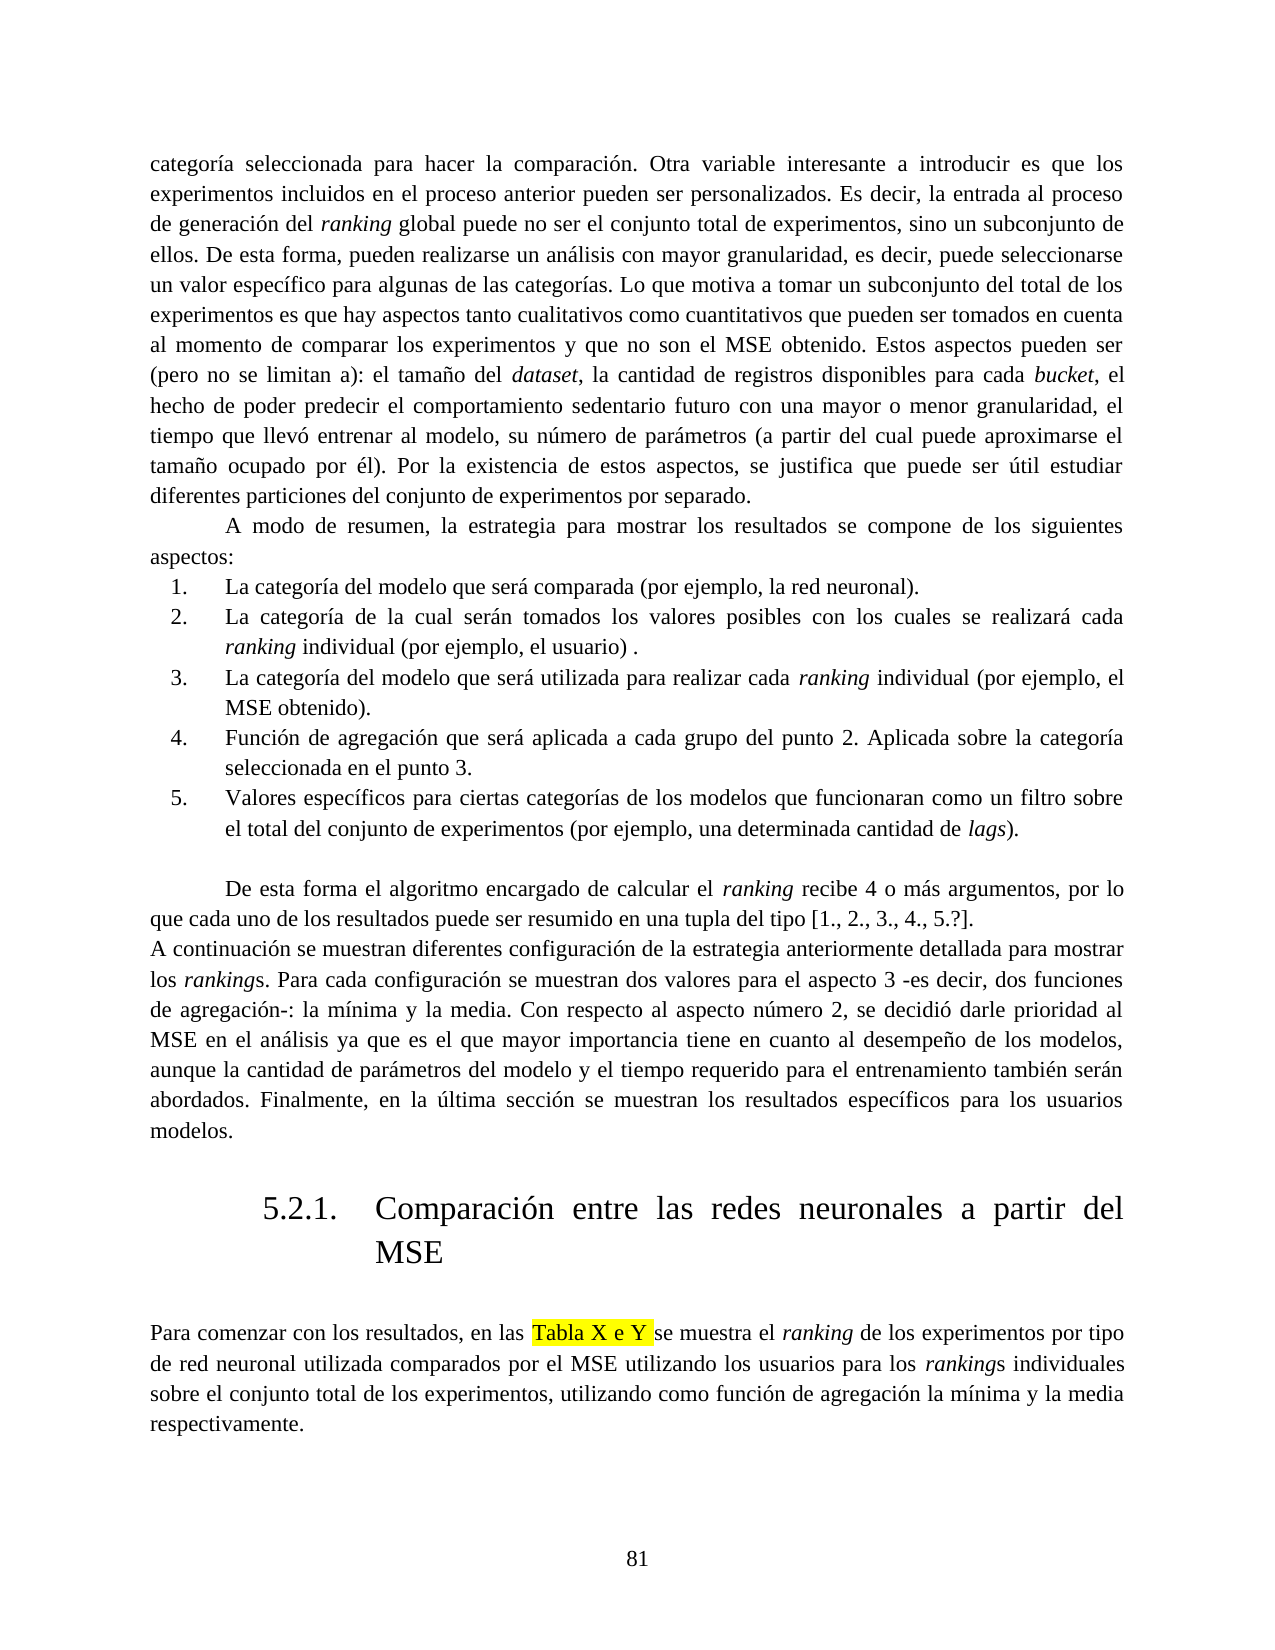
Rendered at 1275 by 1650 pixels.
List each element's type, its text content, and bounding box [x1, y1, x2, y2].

list La categoría del modelo que será comparada (por ejemplo, la red neuronal). [187, 573, 1125, 599]
text Para comenzar con los resultados, en las Tabla X e Y se muestra el ranking de los experimentos por tipo de red neuronal utilizada comparados por el MSE utilizando los usuarios para los rankings individuales sobre el conjunto total de los experimentos, utilizando como función de agregación la mínima y la media respectivamente. [150, 1319, 1125, 1436]
list Valores específicos para ciertas categorías de los modelos que funcionaran como un filtro sobre el total del conjunto de experimentos (por ejemplo, una determinada cantidad de lags). [187, 784, 1125, 841]
list La categoría del modelo que será utilizada para realizar cada ranking individual (por ejemplo, el MSE obtenido). [187, 663, 1125, 720]
subtitle Comparación entre las redes neuronales a partir del MSE [337, 1188, 1125, 1271]
list Función de agregación que será aplicada a cada grupo del punto 2. Aplicada sobre la categoría seleccionada en el punto 3. [187, 724, 1125, 781]
text A modo de resumen, la estrategia para mostrar los resultados se compone de los siguientes aspectos: [150, 512, 1125, 569]
text De esta forma el algoritmo encargado de calcular el ranking recibe 4 o más argumentos, por lo que cada uno de los resultados puede ser resumido en una tupla del tipo [1., 2., 3., 4., 5.?]. [150, 875, 1125, 932]
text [150, 150, 1125, 509]
list La categoría de la cual serán tomados los valores posibles con los cuales se realizará cada ranking individual (por ejemplo, el usuario) . [187, 603, 1125, 660]
text A continuación se muestran diferentes configuración de la estrategia anteriormente detallada para mostrar los rankings. Para cada configuración se muestran dos valores para el aspecto 3 -es decir, dos funciones de agregación-: la mínima y la media. Con respecto al aspecto número 2, se decidió darle prioridad al MSE en el análisis ya que es el que mayor importancia tiene en cuanto al desempeño de los modelos, aunque la cantidad de parámetros del modelo y el tiempo requerido para el entrenamiento también serán abordados. Finalmente, en la última sección se muestran los resultados específicos para los usuarios modelos. [150, 935, 1125, 1143]
